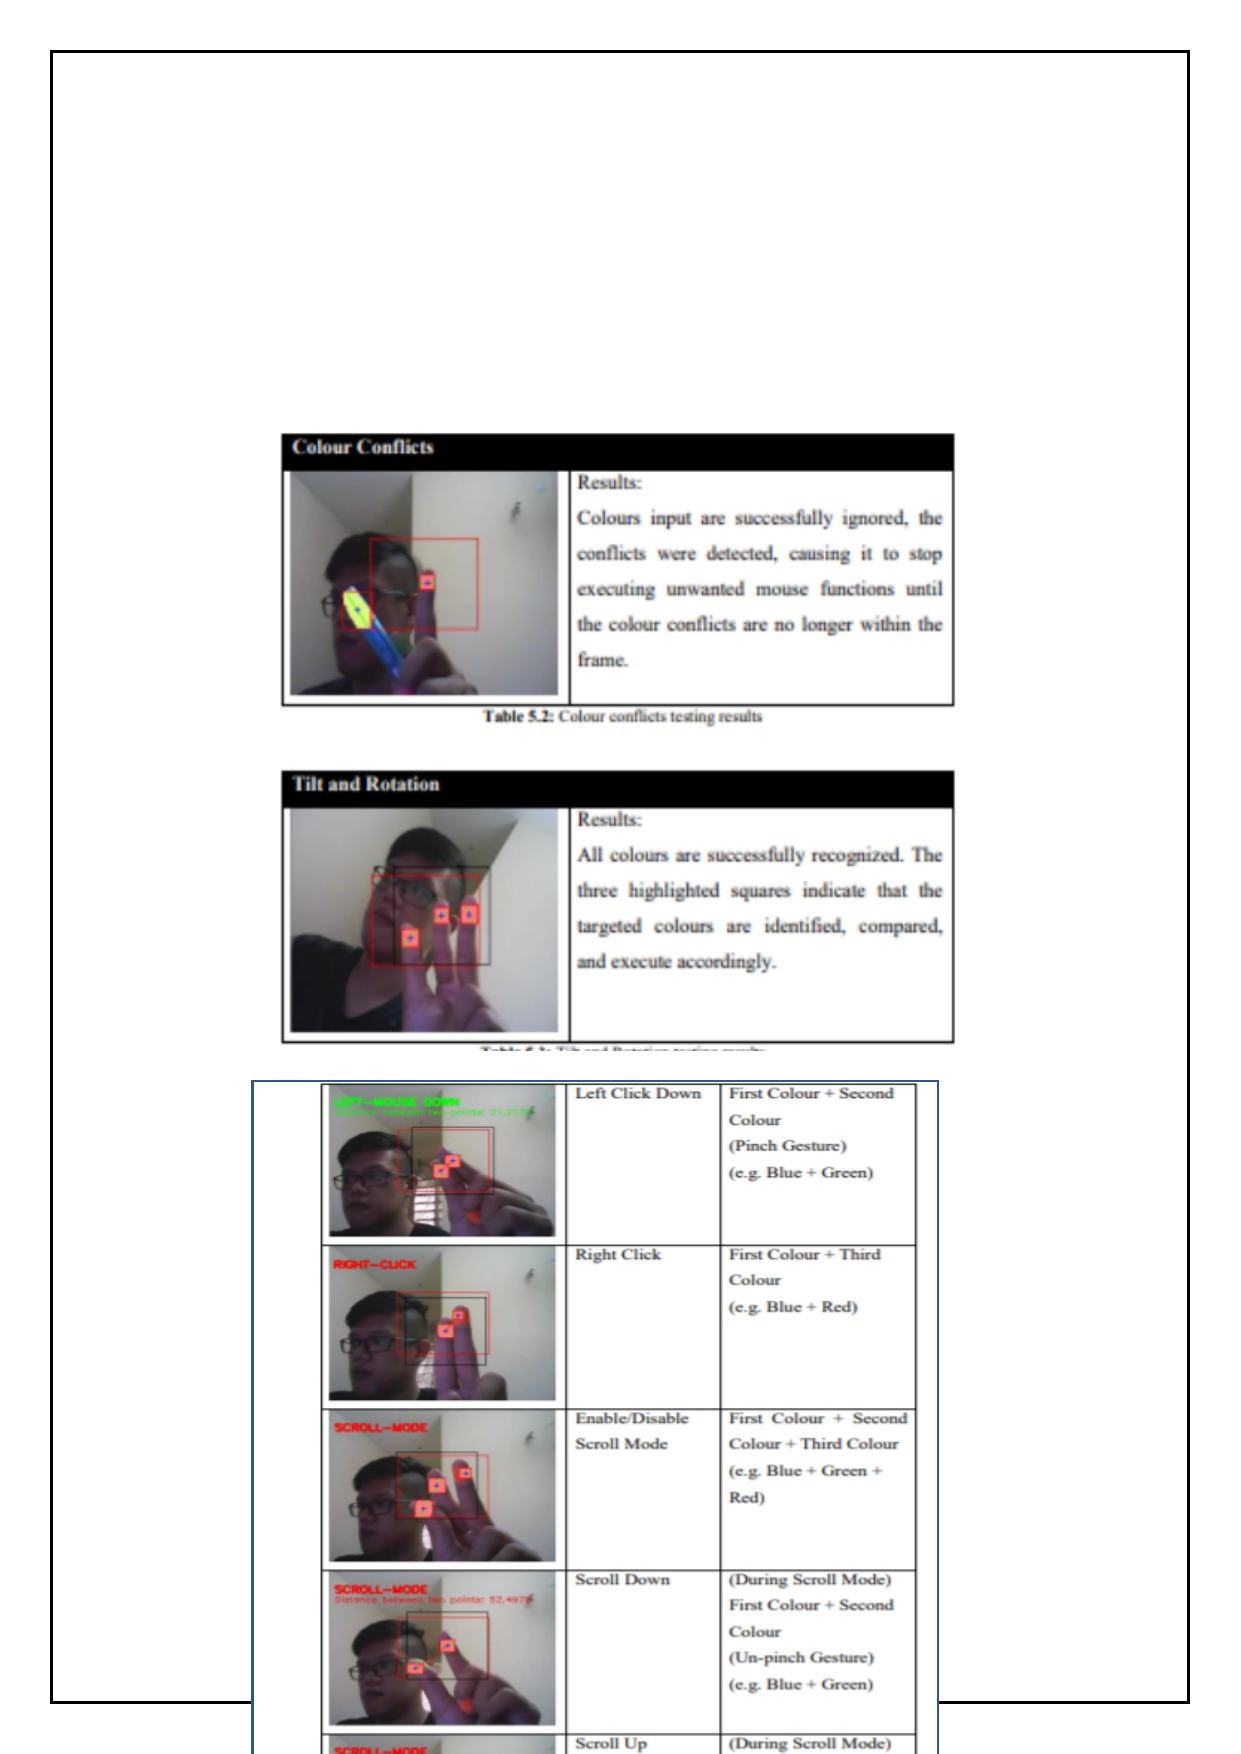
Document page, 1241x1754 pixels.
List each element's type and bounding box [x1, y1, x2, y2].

picture [257, 432, 964, 1051]
picture [254, 1082, 937, 1754]
